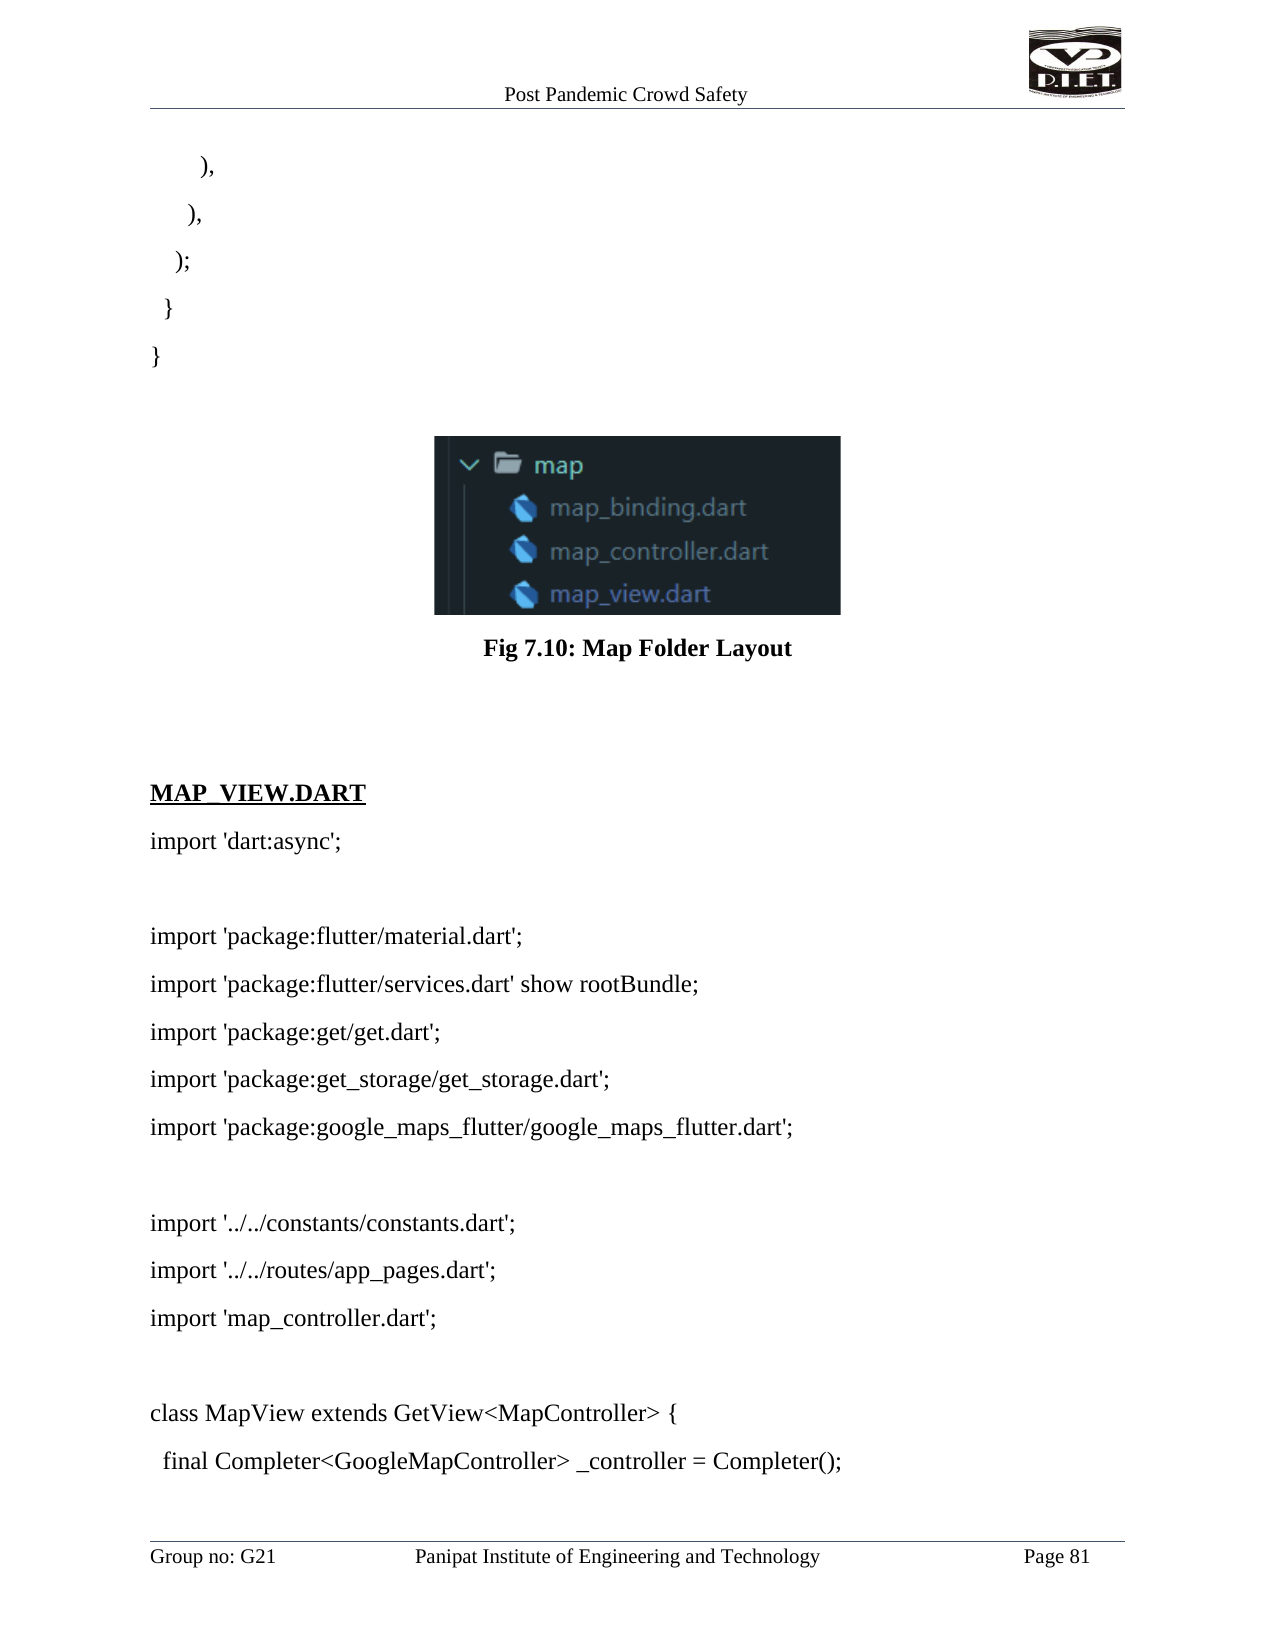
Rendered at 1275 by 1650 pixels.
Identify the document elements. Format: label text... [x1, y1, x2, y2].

text import 'dart:async'; [150, 826, 1125, 855]
text } [150, 293, 1125, 322]
text ), [150, 150, 1125, 179]
text ), [150, 198, 1125, 226]
text Fig 7.10: Map Folder Layout [150, 633, 1125, 662]
picture [434, 436, 841, 615]
text import 'package:get/get.dart'; [150, 1017, 1125, 1046]
picture [1029, 23, 1122, 101]
text } [150, 341, 1125, 369]
text final Completer<GoogleMapController> _controller = Completer(); [150, 1446, 1125, 1475]
text import 'map_controller.dart'; [150, 1303, 1125, 1332]
text import 'package:flutter/services.dart' show rootBundle; [150, 969, 1125, 998]
text import '../../constants/constants.dart'; [150, 1208, 1125, 1236]
text import 'package:get_storage/get_storage.dart'; [150, 1064, 1125, 1093]
text ); [150, 245, 1125, 274]
text class MapView extends GetView<MapController> { [150, 1398, 1125, 1427]
text import '../../routes/app_pages.dart'; [150, 1255, 1125, 1284]
text import 'package:flutter/material.dart'; [150, 921, 1125, 950]
text MAP_VIEW.DART [150, 778, 1125, 807]
text import 'package:google_maps_flutter/google_maps_flutter.dart'; [150, 1112, 1125, 1141]
